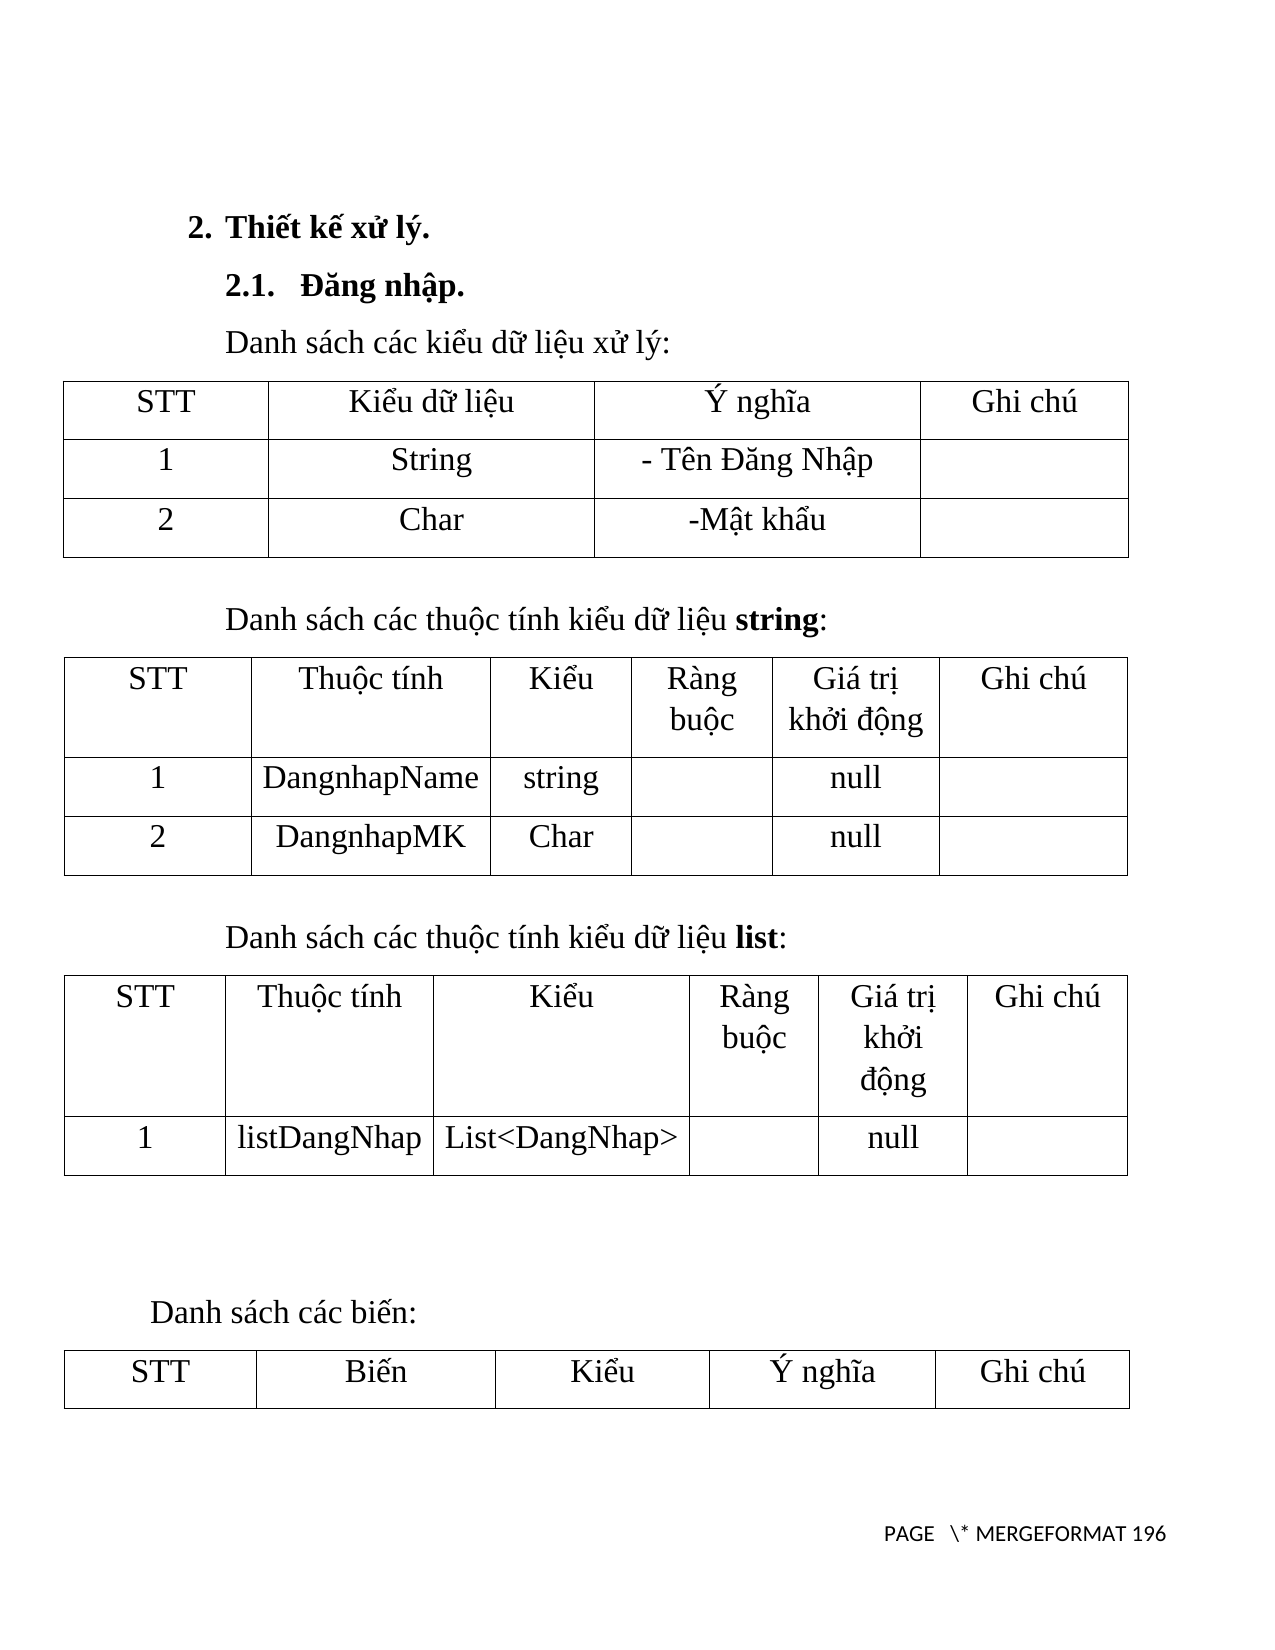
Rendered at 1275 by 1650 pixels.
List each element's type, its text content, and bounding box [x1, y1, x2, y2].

list Danh sách các thuộc tính kiểu dữ liệu string: [225, 599, 1167, 637]
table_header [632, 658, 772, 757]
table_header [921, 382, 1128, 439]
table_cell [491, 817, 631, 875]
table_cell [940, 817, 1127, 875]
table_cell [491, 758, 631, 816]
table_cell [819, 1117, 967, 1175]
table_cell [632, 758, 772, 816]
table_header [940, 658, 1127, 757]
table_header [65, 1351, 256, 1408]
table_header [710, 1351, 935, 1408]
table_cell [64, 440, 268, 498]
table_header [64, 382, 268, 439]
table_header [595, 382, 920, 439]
list Đăng nhập. [225, 265, 1167, 303]
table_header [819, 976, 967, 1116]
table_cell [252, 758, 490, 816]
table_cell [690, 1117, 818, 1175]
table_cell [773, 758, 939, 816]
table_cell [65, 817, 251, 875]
list Danh sách các kiểu dữ liệu xử lý: [225, 322, 1167, 361]
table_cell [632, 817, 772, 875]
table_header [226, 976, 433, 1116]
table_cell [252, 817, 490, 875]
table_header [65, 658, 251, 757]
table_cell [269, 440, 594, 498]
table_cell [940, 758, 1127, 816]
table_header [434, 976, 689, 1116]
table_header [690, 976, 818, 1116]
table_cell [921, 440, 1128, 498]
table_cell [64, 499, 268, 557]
list Danh sách các thuộc tính kiểu dữ liệu list: [225, 917, 1167, 956]
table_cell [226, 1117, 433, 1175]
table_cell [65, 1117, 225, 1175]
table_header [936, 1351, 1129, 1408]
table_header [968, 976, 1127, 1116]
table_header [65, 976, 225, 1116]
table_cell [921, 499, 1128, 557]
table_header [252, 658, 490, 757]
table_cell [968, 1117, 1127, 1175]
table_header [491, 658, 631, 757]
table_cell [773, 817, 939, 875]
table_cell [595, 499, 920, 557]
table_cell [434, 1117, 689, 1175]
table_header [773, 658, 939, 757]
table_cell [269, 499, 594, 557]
text Danh sách các biến: [150, 1292, 1167, 1331]
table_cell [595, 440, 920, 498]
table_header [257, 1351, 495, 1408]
list Thiết kế xử lý. [187, 207, 1167, 246]
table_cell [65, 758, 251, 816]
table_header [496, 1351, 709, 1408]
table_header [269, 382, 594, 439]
